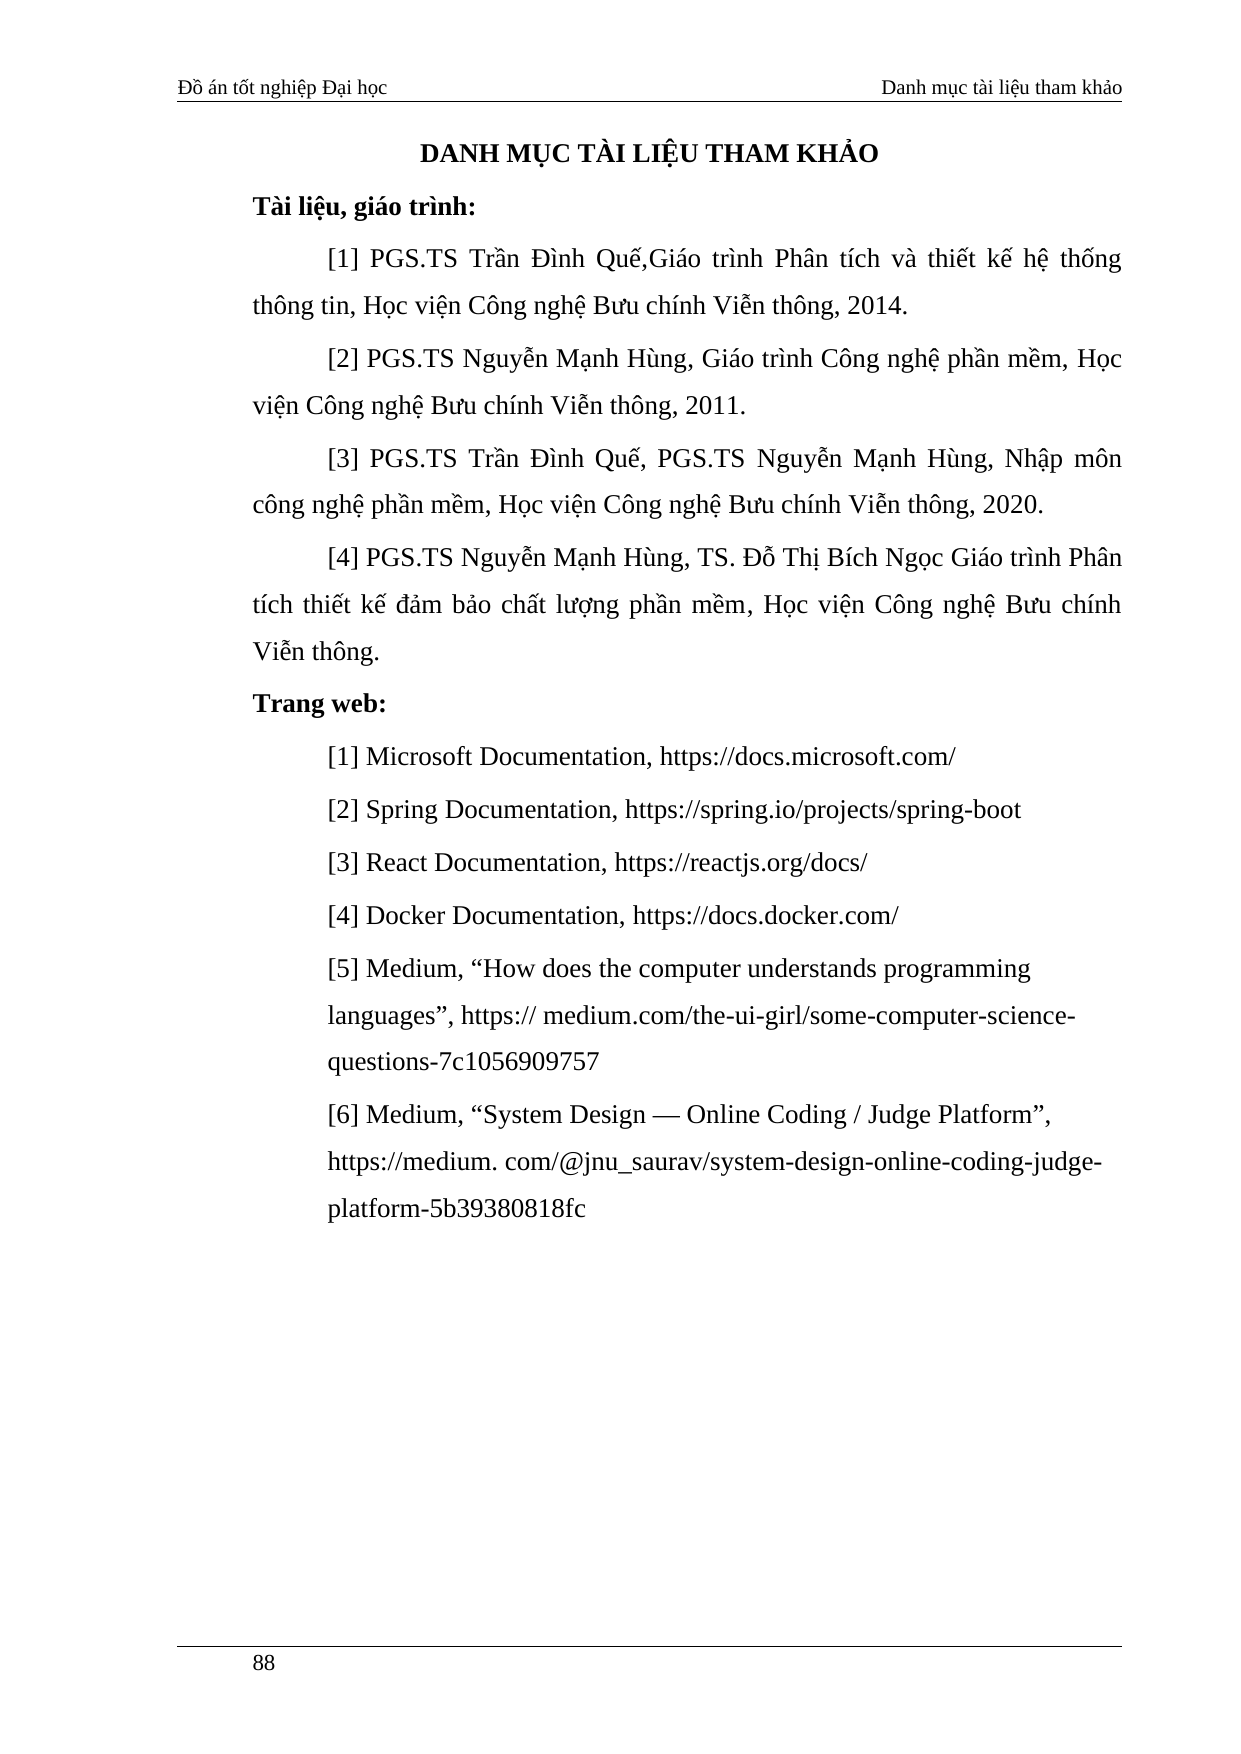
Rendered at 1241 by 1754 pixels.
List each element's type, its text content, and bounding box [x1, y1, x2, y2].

text [3] React Documentation, https://reactjs.org/docs/ [327, 846, 1122, 877]
text [1] PGS.TS Trần Đình Quế,Giáo trình Phân tích và thiết kế hệ thống thông tin, Học viện Công nghệ Bưu chính Viễn thông, 2014. [252, 242, 1122, 320]
text [5] Medium, “How does the computer understands programming languages”, https:// medium.com/the-ui-girl/some-computer-science-questions-7c1056909757 [327, 952, 1122, 1077]
text [2] Spring Documentation, https://spring.io/projects/spring-boot [327, 793, 1122, 824]
subtitle DANH MỤC TÀI LIỆU THAM KHẢO [177, 137, 1122, 168]
text [3] PGS.TS Trần Đình Quế, PGS.TS Nguyễn Mạnh Hùng, Nhập môn công nghệ phần mềm, Học viện Công nghệ Bưu chính Viễn thông, 2020. [252, 442, 1122, 519]
text [4] Docker Documentation, https://docs.docker.com/ [327, 899, 1122, 930]
text [6] Medium, “System Design — Online Coding / Judge Platform”, https://medium. com/@jnu_saurav/system-design-online-coding-judge-platform-5b39380818fc [327, 1098, 1122, 1223]
text Tài liệu, giáo trình: [177, 189, 1122, 221]
text [4] PGS.TS Nguyễn Mạnh Hùng, TS. Đỗ Thị Bích Ngọc Giáo trình Phân tích thiết kế đảm bảo chất lượng phần mềm, Học viện Công nghệ Bưu chính Viễn thông. [252, 541, 1122, 666]
text Trang web: [177, 687, 1122, 719]
text [2] PGS.TS Nguyễn Mạnh Hùng, Giáo trình Công nghệ phần mềm, Học viện Công nghệ Bưu chính Viễn thông, 2011. [252, 342, 1122, 420]
text [1] Microsoft Documentation, https://docs.microsoft.com/ [327, 740, 1122, 772]
